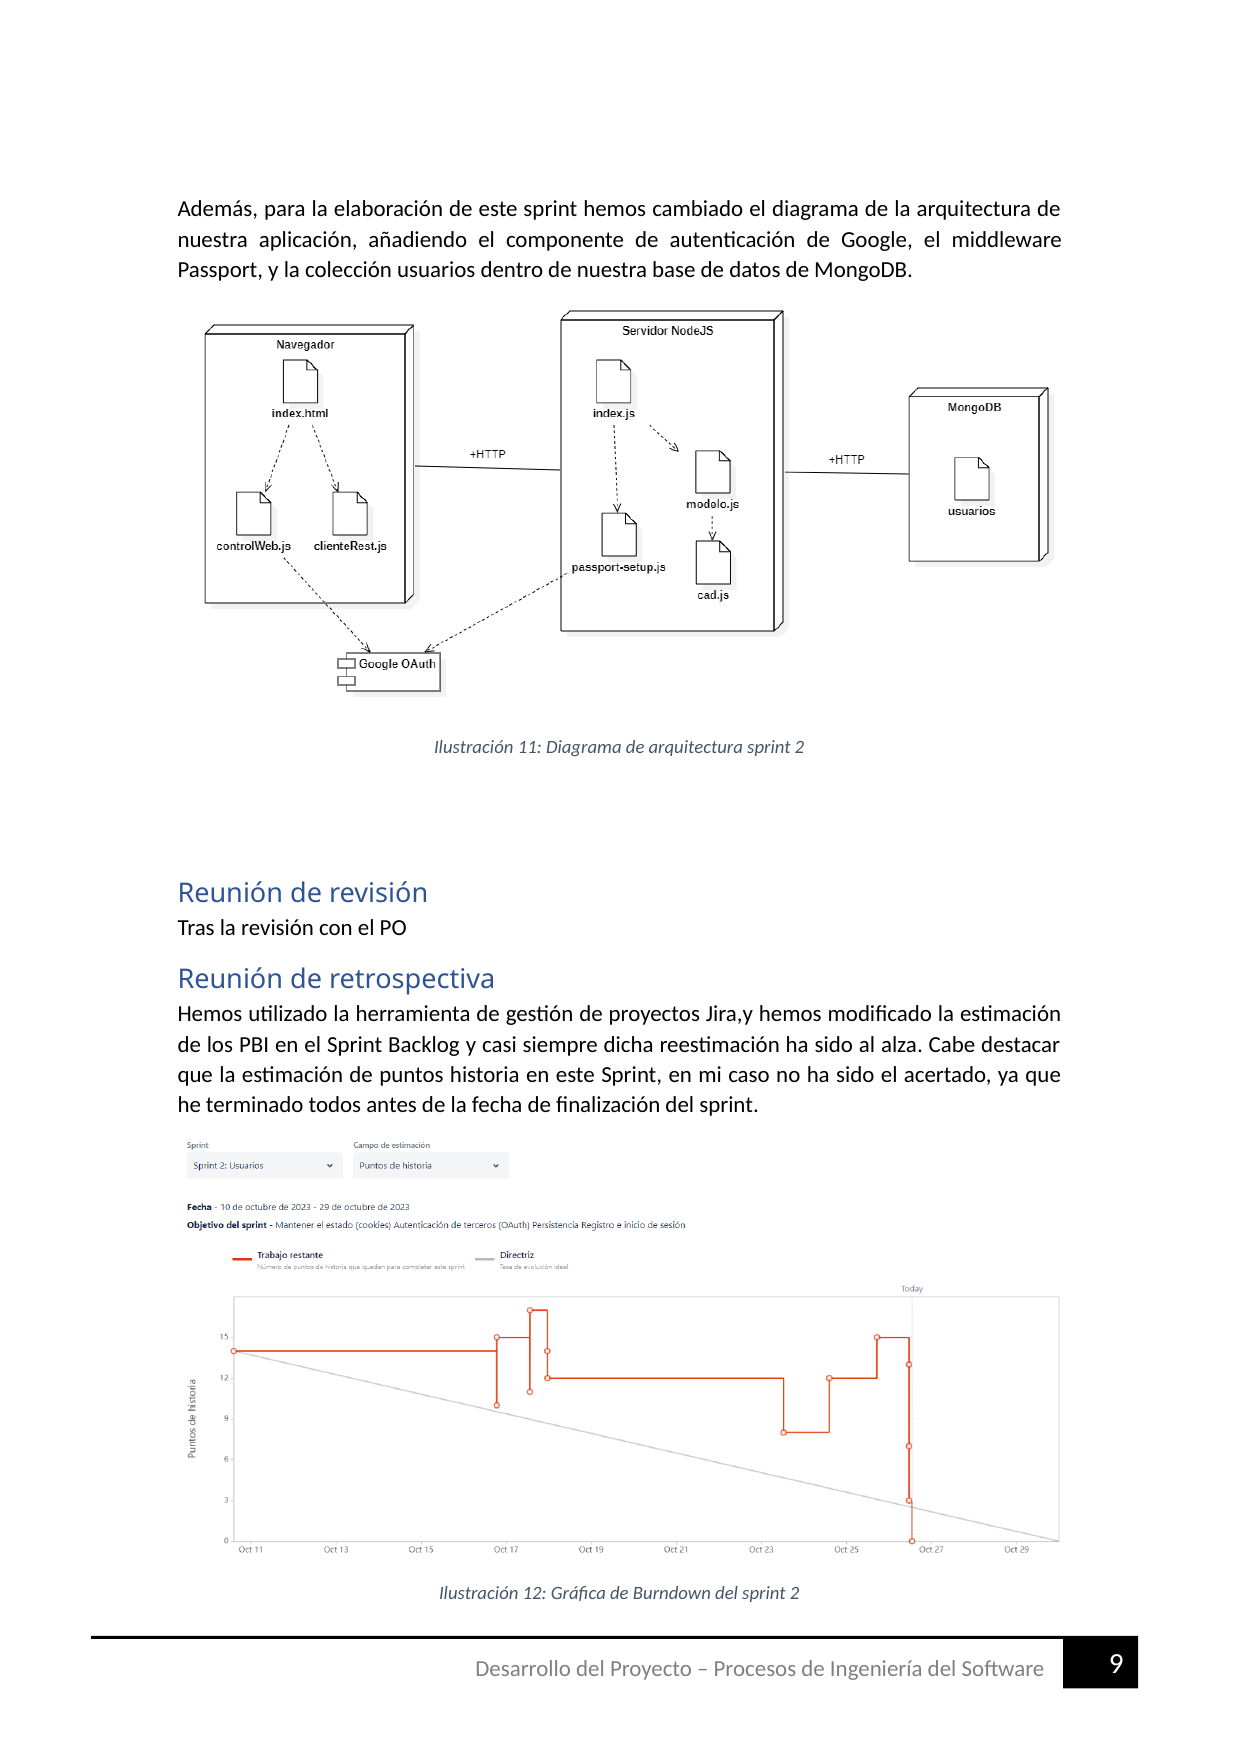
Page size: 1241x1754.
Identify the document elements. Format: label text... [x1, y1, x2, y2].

text Hemos utilizado la herramienta de gestión de proyectos Jira,y hemos modificado la estimación de los PBI en el Sprint Backlog y casi siempre dicha reestimación ha sido al alza. Cabe destacar que la estimación de puntos historia en este Sprint, en mi caso no ha sido el acertado, ya que he terminado todos antes de la fecha de finalización del sprint. [177, 999, 1063, 1118]
picture [177, 1137, 1063, 1563]
picture [177, 301, 1063, 717]
text Además, para la elaboración de este sprint hemos cambiado el diagrama de la arquitectura de nuestra aplicación, añadiendo el componente de autenticación de Google, el middleware Passport, y la colección usuarios dentro de nuestra base de datos de MongoDB. [177, 194, 1063, 283]
text Tras la revisión con el PO [177, 913, 1063, 941]
subtitle Reunión de retrospectiva [177, 960, 1063, 997]
subtitle Reunión de revisión [177, 873, 1063, 910]
